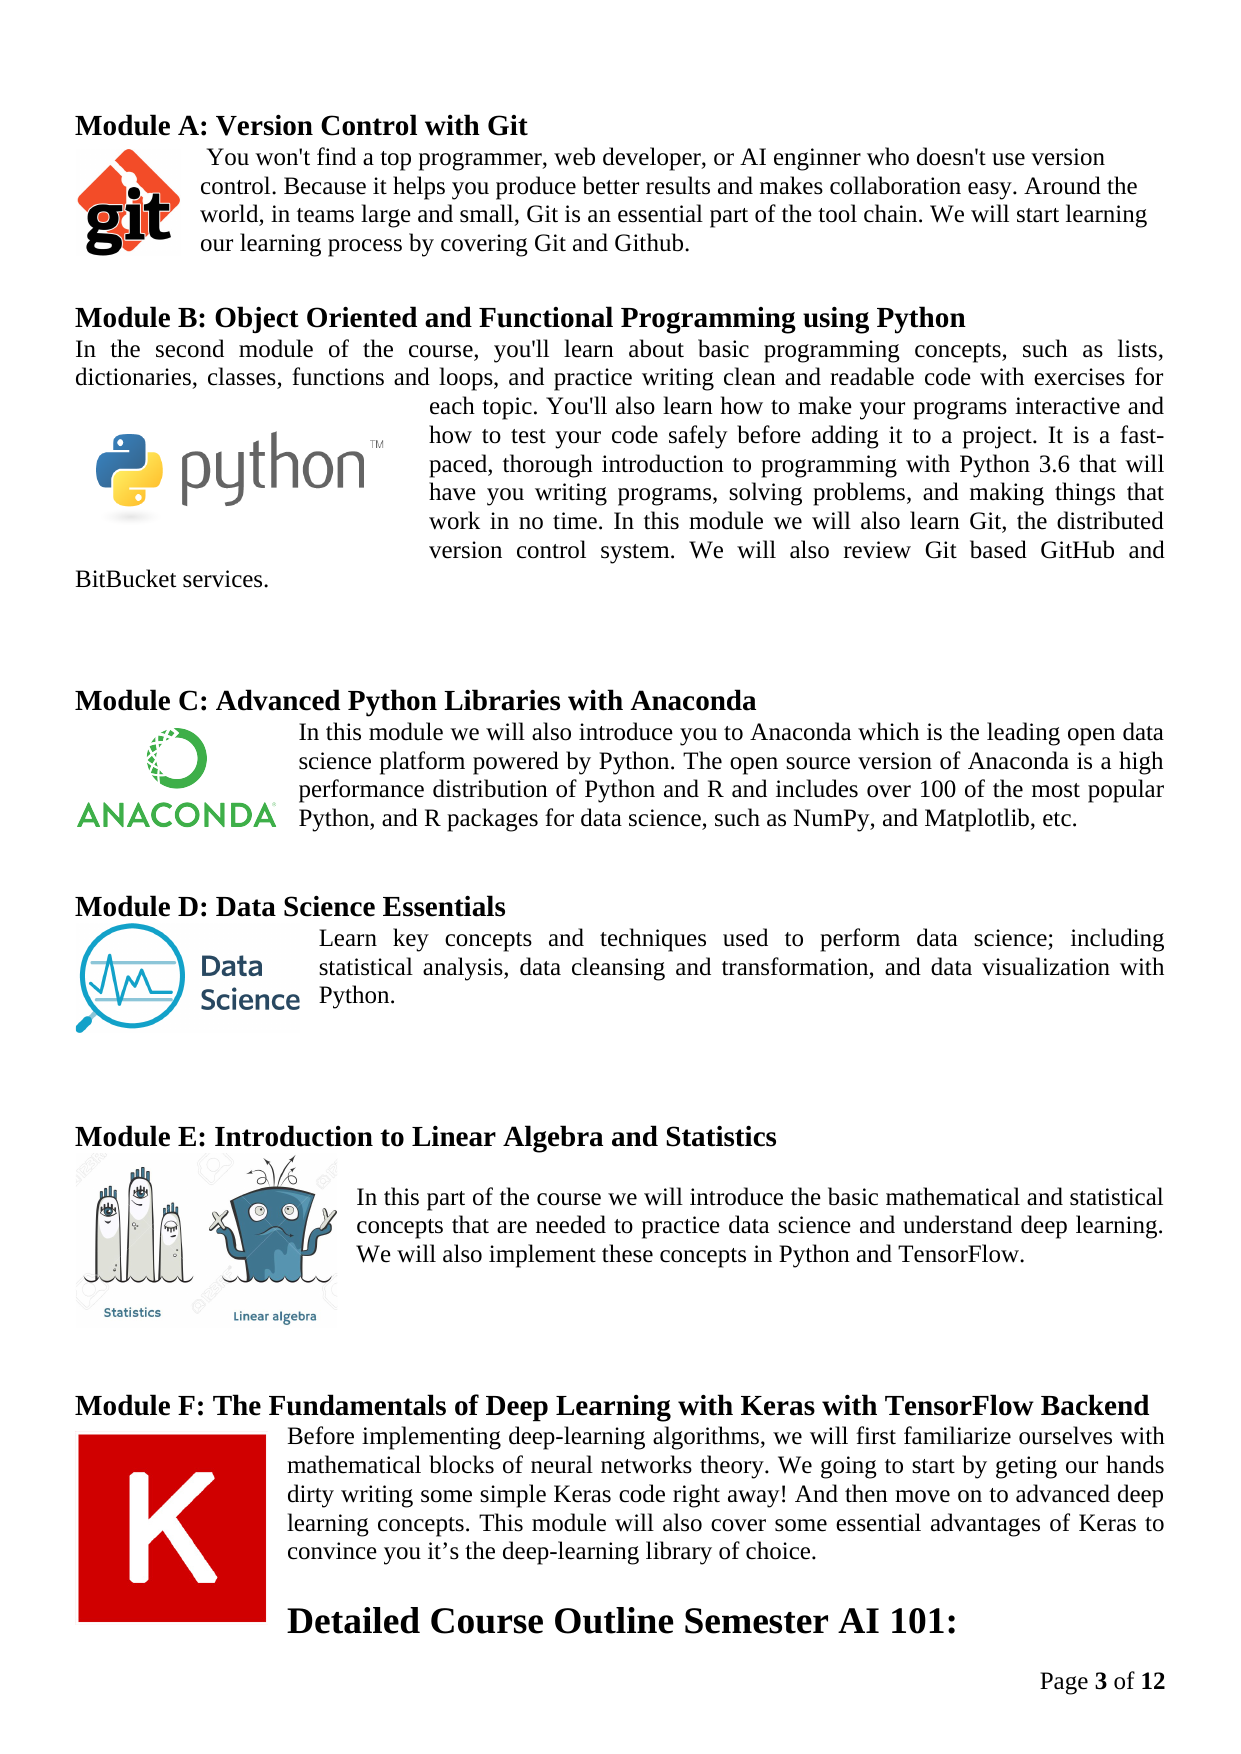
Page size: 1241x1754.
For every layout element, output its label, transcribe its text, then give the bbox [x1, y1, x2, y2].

text Module E: Introduction to Linear Algebra and Statistics [75, 1119, 1165, 1153]
text In this part of the course we will introduce the basic mathematical and statistical concepts that are needed to practice data science and understand deep learning. We will also implement these concepts in Python and TensorFlow. [338, 1182, 1165, 1268]
text In this module we will also introduce you to Anaconda which is the leading open data science platform powered by Python. The open source version of Anaconda is a high performance distribution of Python and R and includes over 100 of the most popular Python, and R packages for data science, such as NumPy, and Matplotlib, etc. [75, 717, 1165, 832]
picture [75, 1431, 268, 1625]
picture [75, 149, 182, 256]
text Module C: Advanced Python Libraries with Anaconda [75, 683, 1165, 717]
text Module F: The Fundamentals of Deep Learning with Keras with TensorFlow Backend [75, 1388, 1165, 1421]
text You won't find a top programmer, web developer, or AI enginner who doesn't use version control. Because it helps you produce better results and makes collaboration easy. Around the world, in teams large and small, Git is an essential part of the tool chain. We will start learning our learning process by covering Git and Github. [75, 142, 1165, 257]
text Detailed Course Outline Semester AI 101: [75, 1599, 1165, 1642]
text Module D: Data Science Essentials [75, 889, 1165, 923]
text Module A: Version Control with Git [75, 108, 1165, 142]
picture [48, 412, 411, 545]
text Before implementing deep-learning algorithms, we will first familiarize ourselves with mathematical blocks of neural networks theory. We going to start by geting our hands dirty writing some simple Keras code right away! And then move on to advanced deep learning concepts. This module will also cover some essential advantages of Keras to convince you it’s the deep-learning library of choice. [75, 1421, 1165, 1565]
picture [75, 1153, 338, 1328]
text In the second module of the course, you'll learn about basic programming concepts, such as lists, dictionaries, classes, functions and loops, and practice writing clean and readable code with exercises for each topic. You'll also learn how to make your programs interactive and how to test your code safely before adding it to a project. It is a fast-paced, thorough introduction to programming with Python 3.6 that will have you writing programs, solving problems, and making things that work in no time. In this module we will also learn Git, the distributed version control system. We will also review Git based GitHub and BitBucket services. [75, 334, 1165, 592]
picture [75, 726, 280, 829]
text Learn key concepts and techniques used to perform data science; including statistical analysis, data cleansing and transformation, and data visualization with Python. [300, 923, 1165, 1009]
picture [75, 923, 300, 1033]
text Module B: Object Oriented and Functional Programming using Python [75, 300, 1165, 334]
